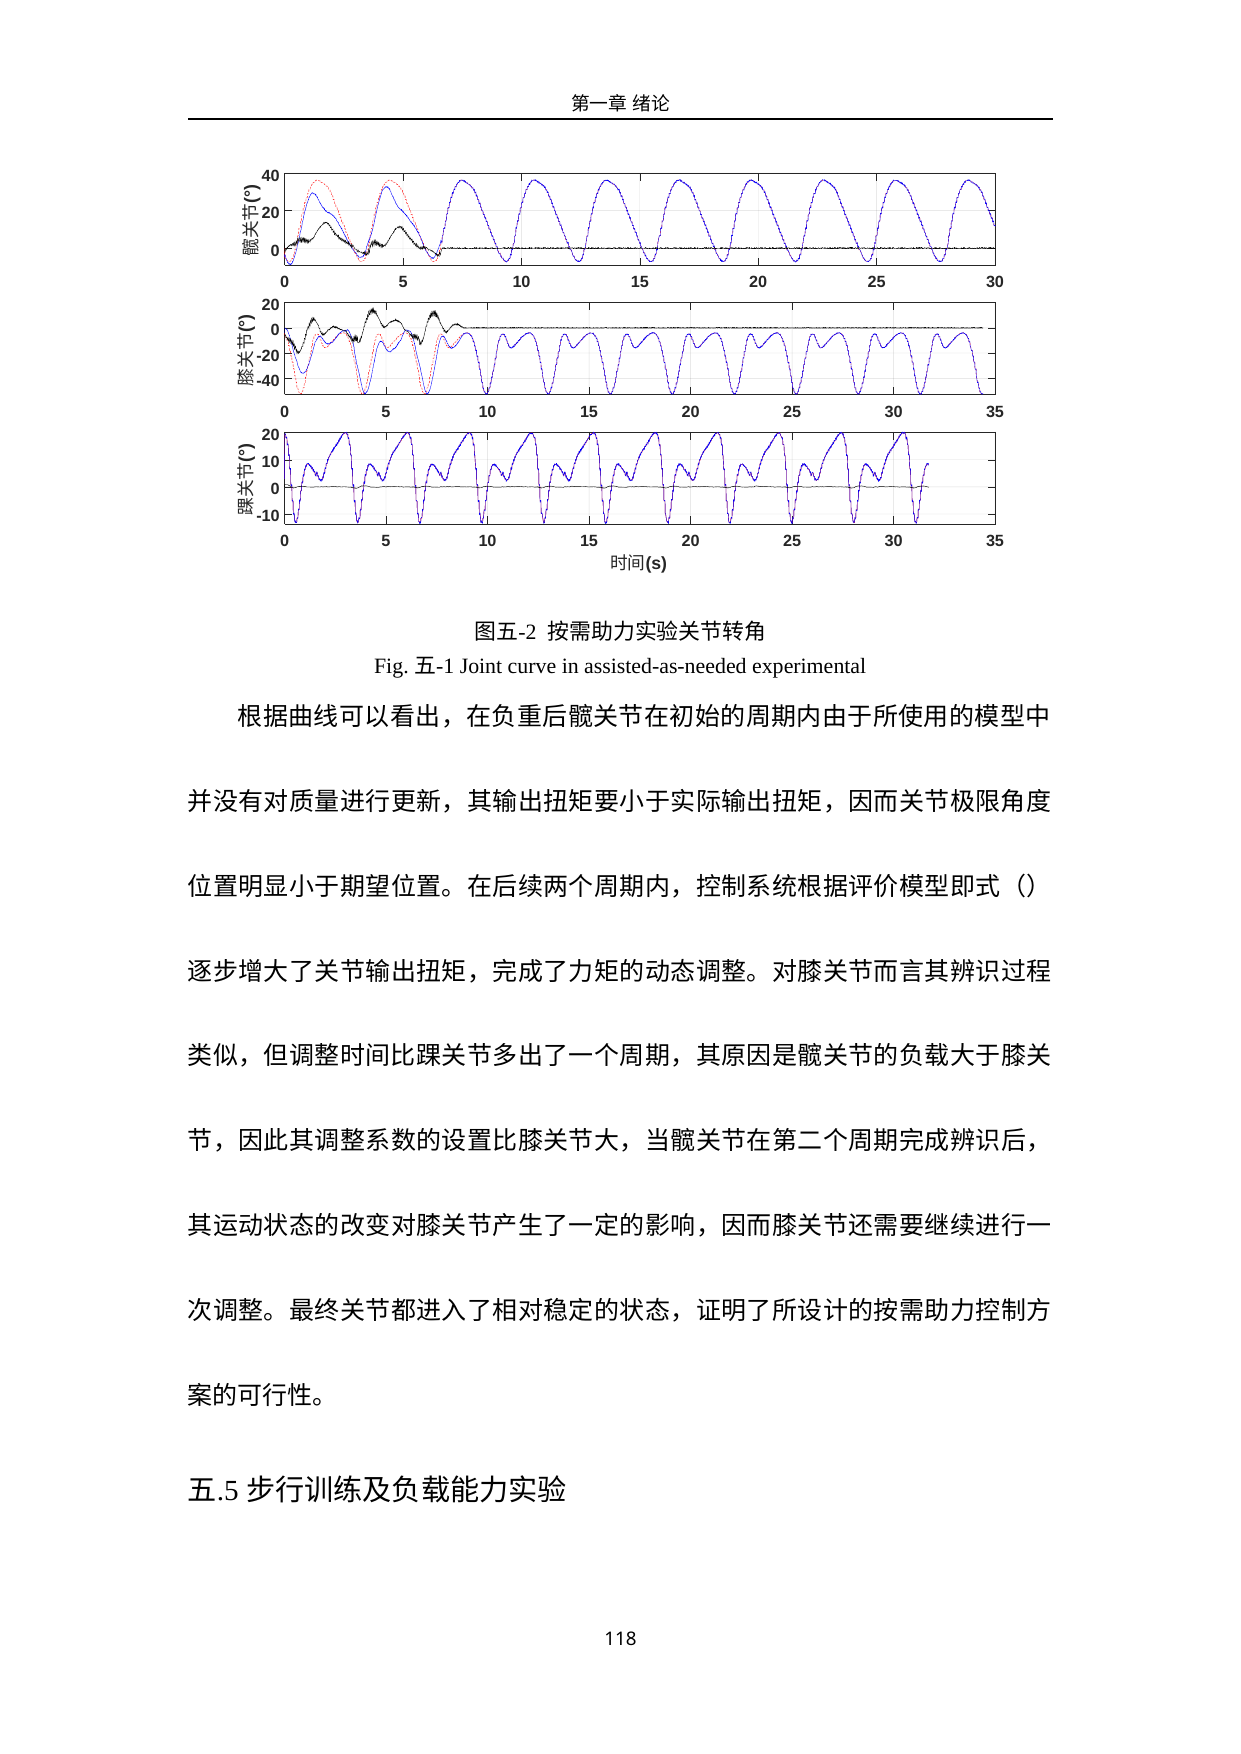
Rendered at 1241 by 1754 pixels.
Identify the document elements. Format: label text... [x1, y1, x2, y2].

text 步行训练及负载能力实验 [187, 1453, 1053, 1521]
text 根据曲线可以看出，在负重后髋关节在初始的周期内由于所使用的模型中并没有对质量进行更新，其输出扭矩要小于实际输出扭矩，因而关节极限角度位置明显小于期望位置。在后续两个周期内，控制系统根据评价模型即式（）逐步增大了关节输出扭矩，完成了力矩的动态调整。对膝关节而言其辨识过程类似，但调整时间比踝关节多出了一个周期，其原因是髋关节的负载大于膝关节，因此其调整系数的设置比膝关节大，当髋关节在第二个周期完成辨识后，其运动状态的改变对膝关节产生了一定的影响，因而膝关节还需要继续进行一次调整。最终关节都进入了相对稳定的状态，证明了所设计的按需助力控制方案的可行性。 [187, 680, 1053, 1427]
text Joint curve in assisted-as-needed experimental [187, 646, 1053, 680]
text 按需助力实验关节转角 [187, 612, 1053, 646]
